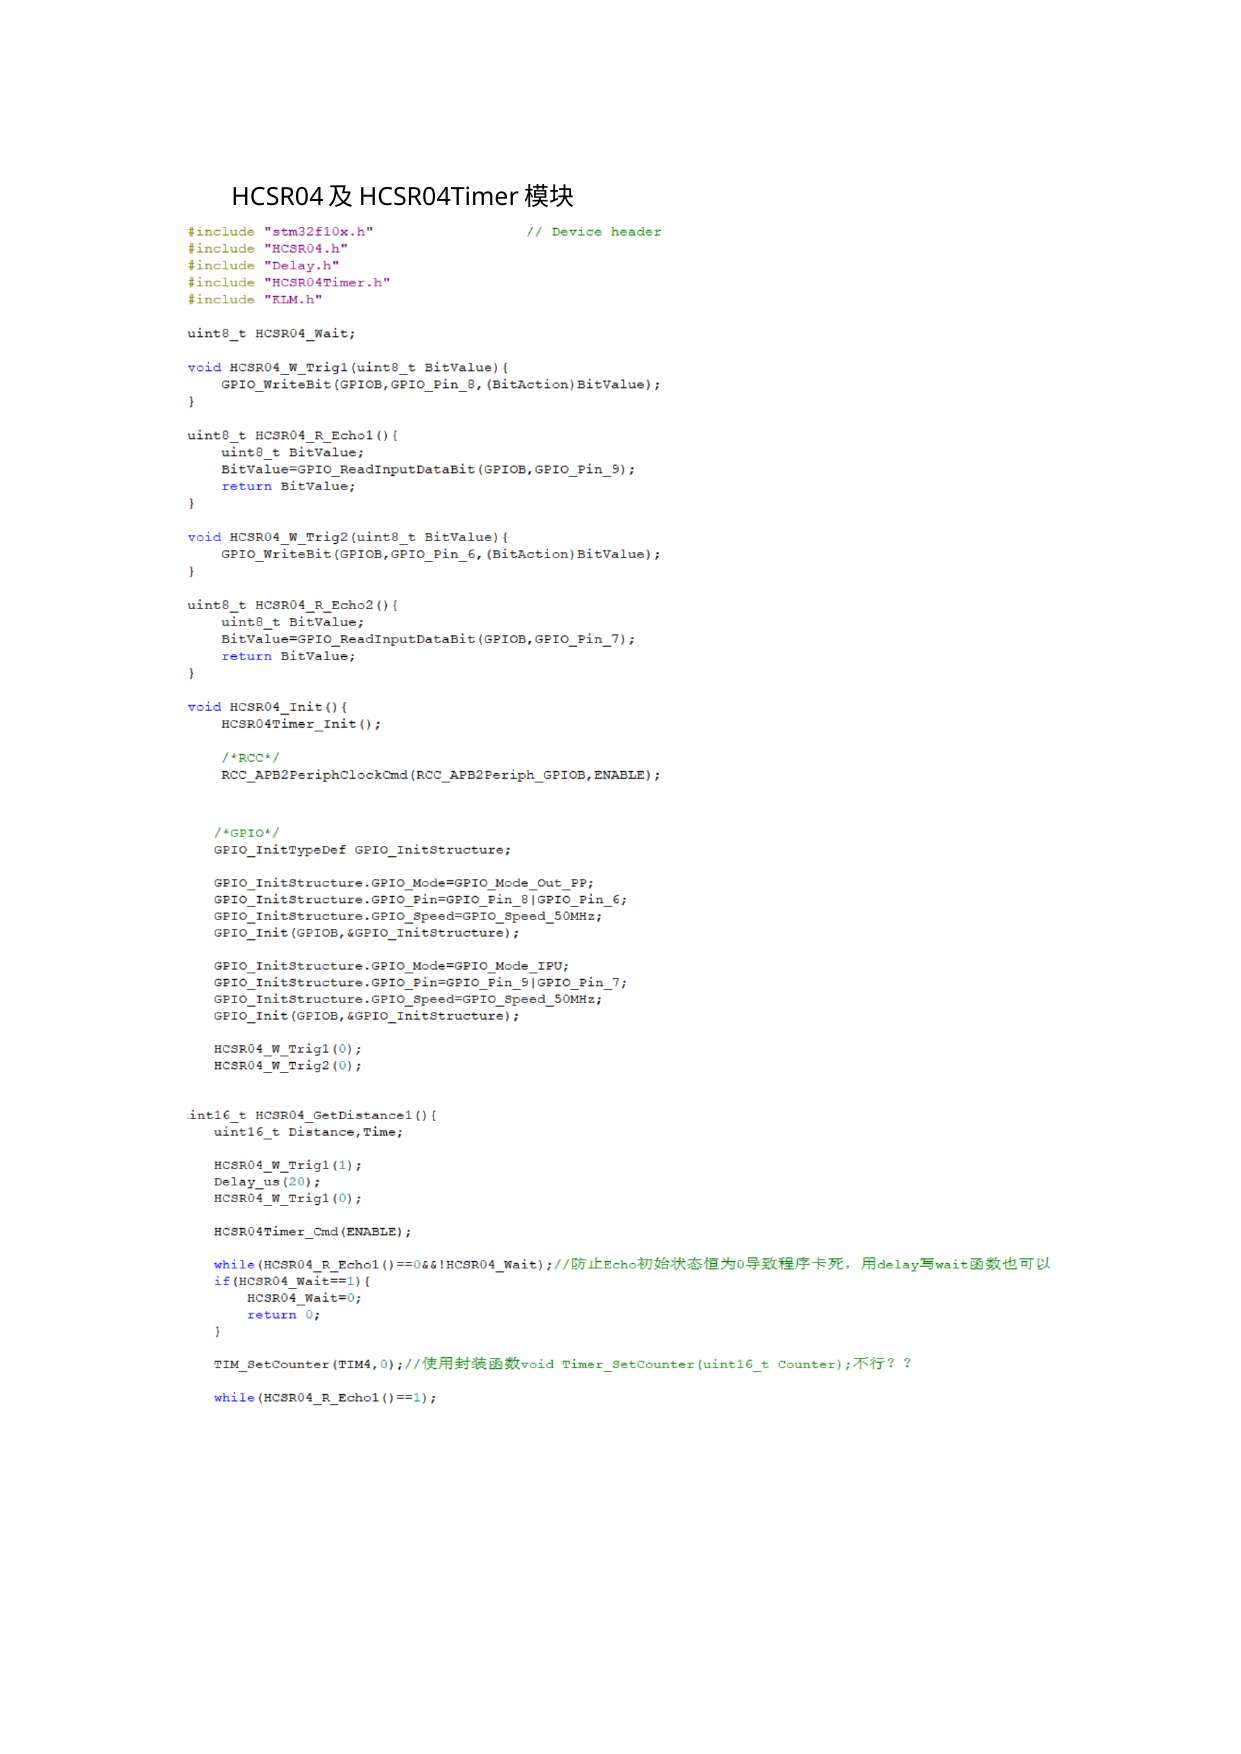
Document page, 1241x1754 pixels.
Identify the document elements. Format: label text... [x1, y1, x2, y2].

picture [187, 227, 1073, 798]
picture [187, 812, 1053, 1411]
text HCSR04及HCSR04Timer模块 [187, 162, 1053, 227]
